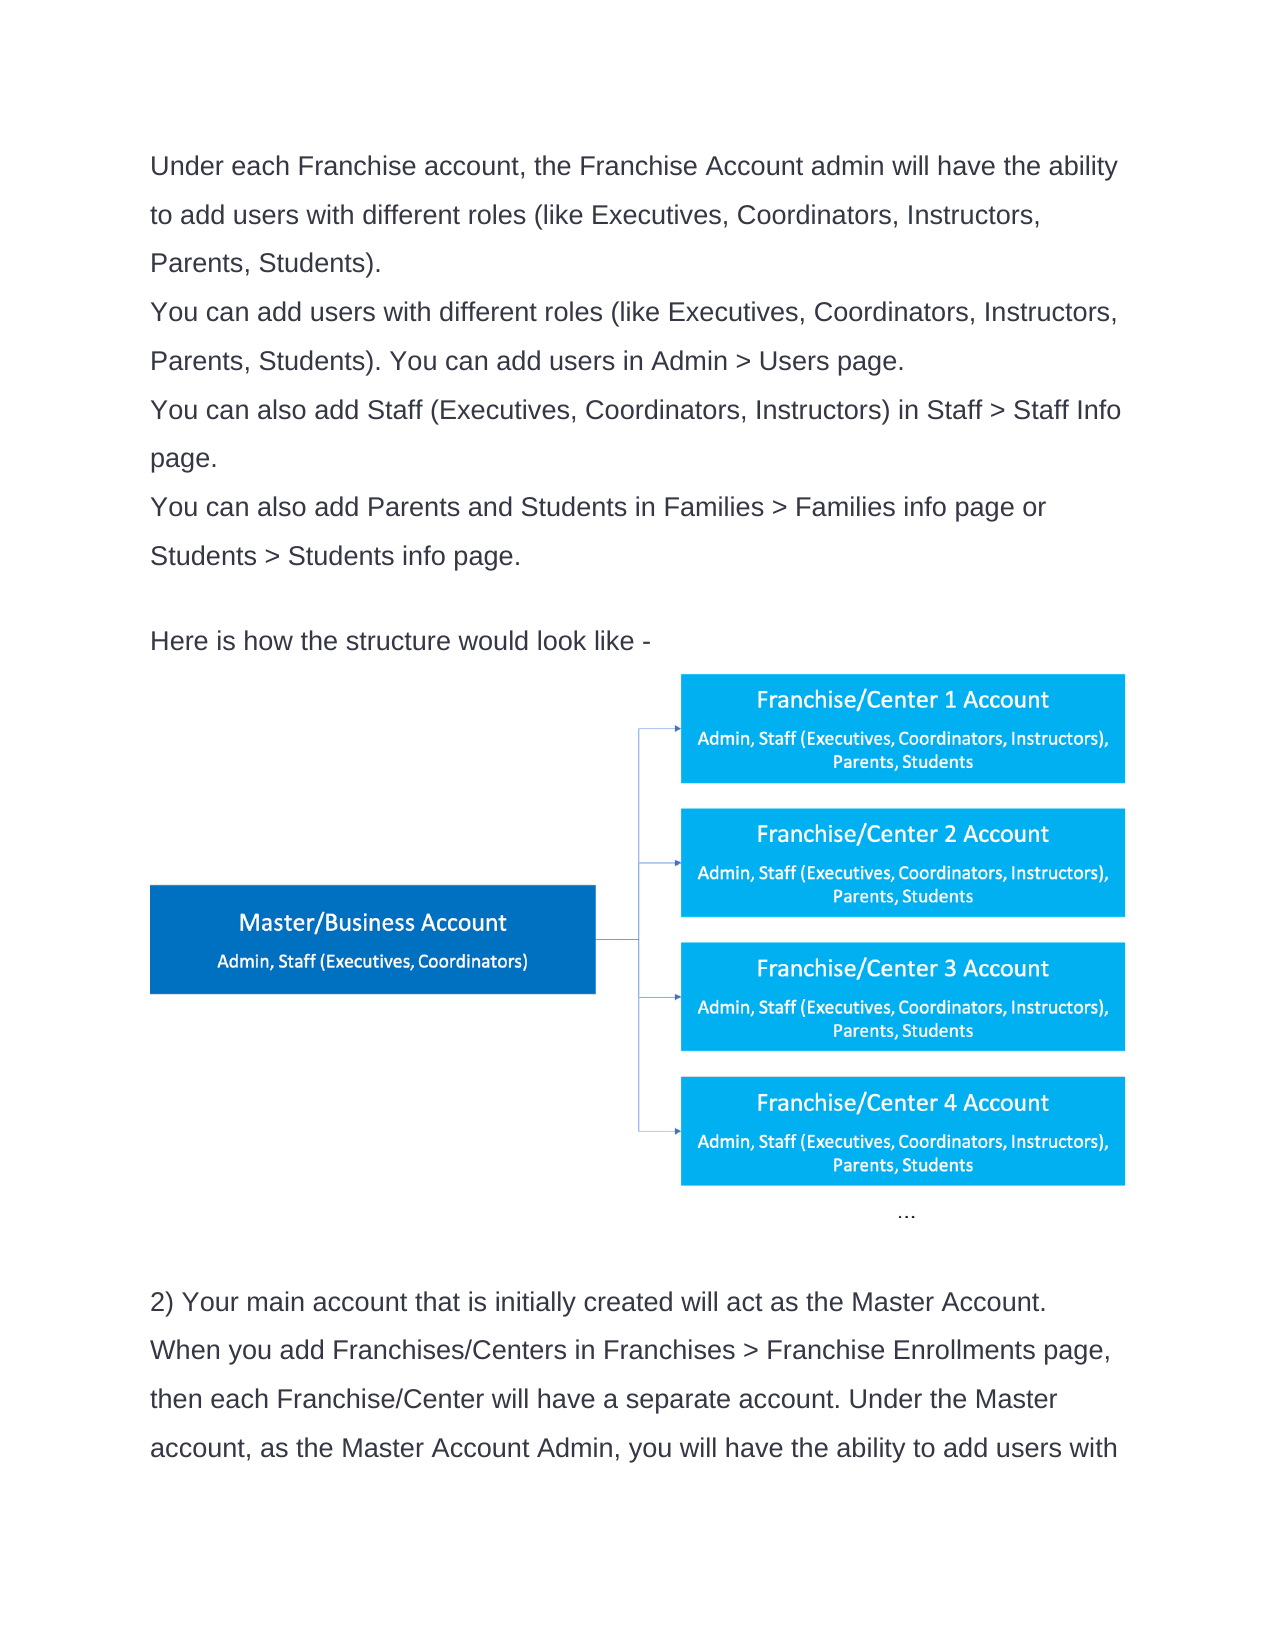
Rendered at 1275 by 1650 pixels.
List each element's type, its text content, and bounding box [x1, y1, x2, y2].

picture [771, 696, 777, 707]
picture [917, 1100, 927, 1110]
picture [809, 1001, 814, 1013]
picture [771, 1099, 777, 1110]
picture [700, 1135, 707, 1144]
picture [1015, 965, 1021, 976]
picture [759, 1095, 767, 1110]
picture [908, 1096, 914, 1110]
picture [950, 759, 957, 767]
picture [868, 691, 879, 707]
picture [805, 968, 811, 976]
picture [699, 732, 707, 743]
picture [1003, 968, 1012, 976]
text You can also add Parents and Students in Families > Families info page or Students > Students info page. [150, 491, 1125, 571]
picture [809, 867, 814, 879]
picture [779, 696, 788, 707]
picture [781, 1099, 788, 1110]
picture [939, 866, 945, 878]
picture [1044, 962, 1048, 976]
picture [940, 1163, 947, 1171]
picture [759, 960, 767, 976]
picture [854, 868, 859, 877]
picture [931, 696, 937, 707]
picture [835, 755, 842, 767]
picture [964, 960, 977, 976]
picture [1033, 696, 1038, 707]
picture [1035, 868, 1040, 879]
picture [922, 1163, 927, 1171]
picture [820, 696, 825, 707]
picture [917, 696, 927, 707]
picture [881, 757, 885, 767]
picture [150, 673, 1125, 1235]
picture [1015, 830, 1025, 841]
picture [990, 965, 997, 976]
picture [972, 868, 977, 879]
picture [868, 826, 879, 841]
picture [868, 962, 877, 976]
picture [721, 1139, 734, 1147]
picture [947, 692, 955, 707]
picture [938, 1135, 945, 1147]
picture [980, 697, 987, 707]
picture [836, 969, 842, 976]
picture [871, 759, 877, 767]
text Here is how the structure would look like - [150, 625, 1125, 656]
picture [769, 868, 774, 877]
picture [1050, 1005, 1057, 1013]
picture [965, 1095, 977, 1110]
picture [777, 870, 783, 879]
picture [710, 732, 718, 744]
picture [1018, 870, 1024, 879]
picture [1018, 1139, 1024, 1147]
picture [785, 1001, 795, 1013]
picture [900, 1099, 905, 1110]
picture [1075, 1139, 1082, 1146]
text You can also add Staff (Executives, Coordinators, Instructors) in Staff > Staff Info page. [150, 394, 1125, 474]
picture [945, 1095, 956, 1110]
picture [721, 870, 728, 879]
picture [882, 696, 892, 707]
picture [862, 867, 866, 879]
picture [917, 966, 927, 976]
picture [908, 693, 914, 707]
picture [845, 966, 855, 973]
picture [940, 759, 947, 767]
text Under each Franchise account, the Franchise Account admin will have the ability to add users with different roles (like Executives, Coordinators, Instructors, Parents, Students). [150, 150, 1125, 279]
picture [759, 826, 767, 841]
picture [882, 1099, 892, 1109]
picture [769, 1136, 773, 1146]
picture [835, 1159, 842, 1171]
picture [930, 1158, 937, 1171]
picture [980, 965, 986, 976]
picture [964, 829, 975, 841]
picture [854, 759, 859, 767]
picture [868, 1095, 878, 1110]
picture [908, 827, 914, 841]
picture [953, 870, 958, 879]
picture [760, 1136, 767, 1145]
picture [964, 695, 977, 707]
picture [821, 830, 825, 841]
picture [809, 732, 814, 744]
picture [769, 1002, 774, 1013]
picture [1005, 830, 1012, 838]
picture [946, 966, 955, 976]
picture [792, 696, 800, 707]
picture [844, 1005, 852, 1013]
picture [990, 697, 999, 707]
picture [939, 1001, 945, 1013]
picture [862, 736, 867, 744]
picture [900, 696, 905, 707]
picture [931, 965, 937, 976]
picture [721, 736, 729, 744]
picture [990, 831, 999, 841]
picture [932, 755, 937, 767]
picture [1042, 693, 1048, 707]
picture [845, 1102, 855, 1108]
picture [1042, 1096, 1048, 1110]
picture [953, 1139, 960, 1147]
picture [781, 966, 788, 975]
picture [931, 870, 936, 879]
picture [700, 1001, 706, 1009]
picture [972, 1002, 977, 1013]
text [150, 1286, 1125, 1463]
picture [759, 692, 767, 707]
picture [881, 1160, 885, 1171]
picture [820, 1099, 825, 1110]
picture [990, 1100, 994, 1110]
picture [882, 965, 892, 975]
picture [710, 1135, 718, 1147]
picture [1042, 827, 1048, 841]
picture [900, 830, 905, 841]
picture [980, 831, 988, 841]
picture [809, 1135, 814, 1147]
picture [1035, 1003, 1040, 1013]
picture [917, 831, 927, 841]
picture [882, 831, 892, 841]
picture [785, 868, 795, 878]
picture [1050, 871, 1060, 879]
picture [1033, 1099, 1038, 1110]
picture [776, 1006, 783, 1013]
picture [699, 867, 708, 878]
picture [710, 1001, 718, 1013]
picture [1015, 696, 1025, 707]
picture [712, 866, 718, 879]
text You can add users with different roles (like Executives, Coordinators, Instructors, Parents, Students). You can add users in Admin > Users page. [150, 296, 1125, 376]
